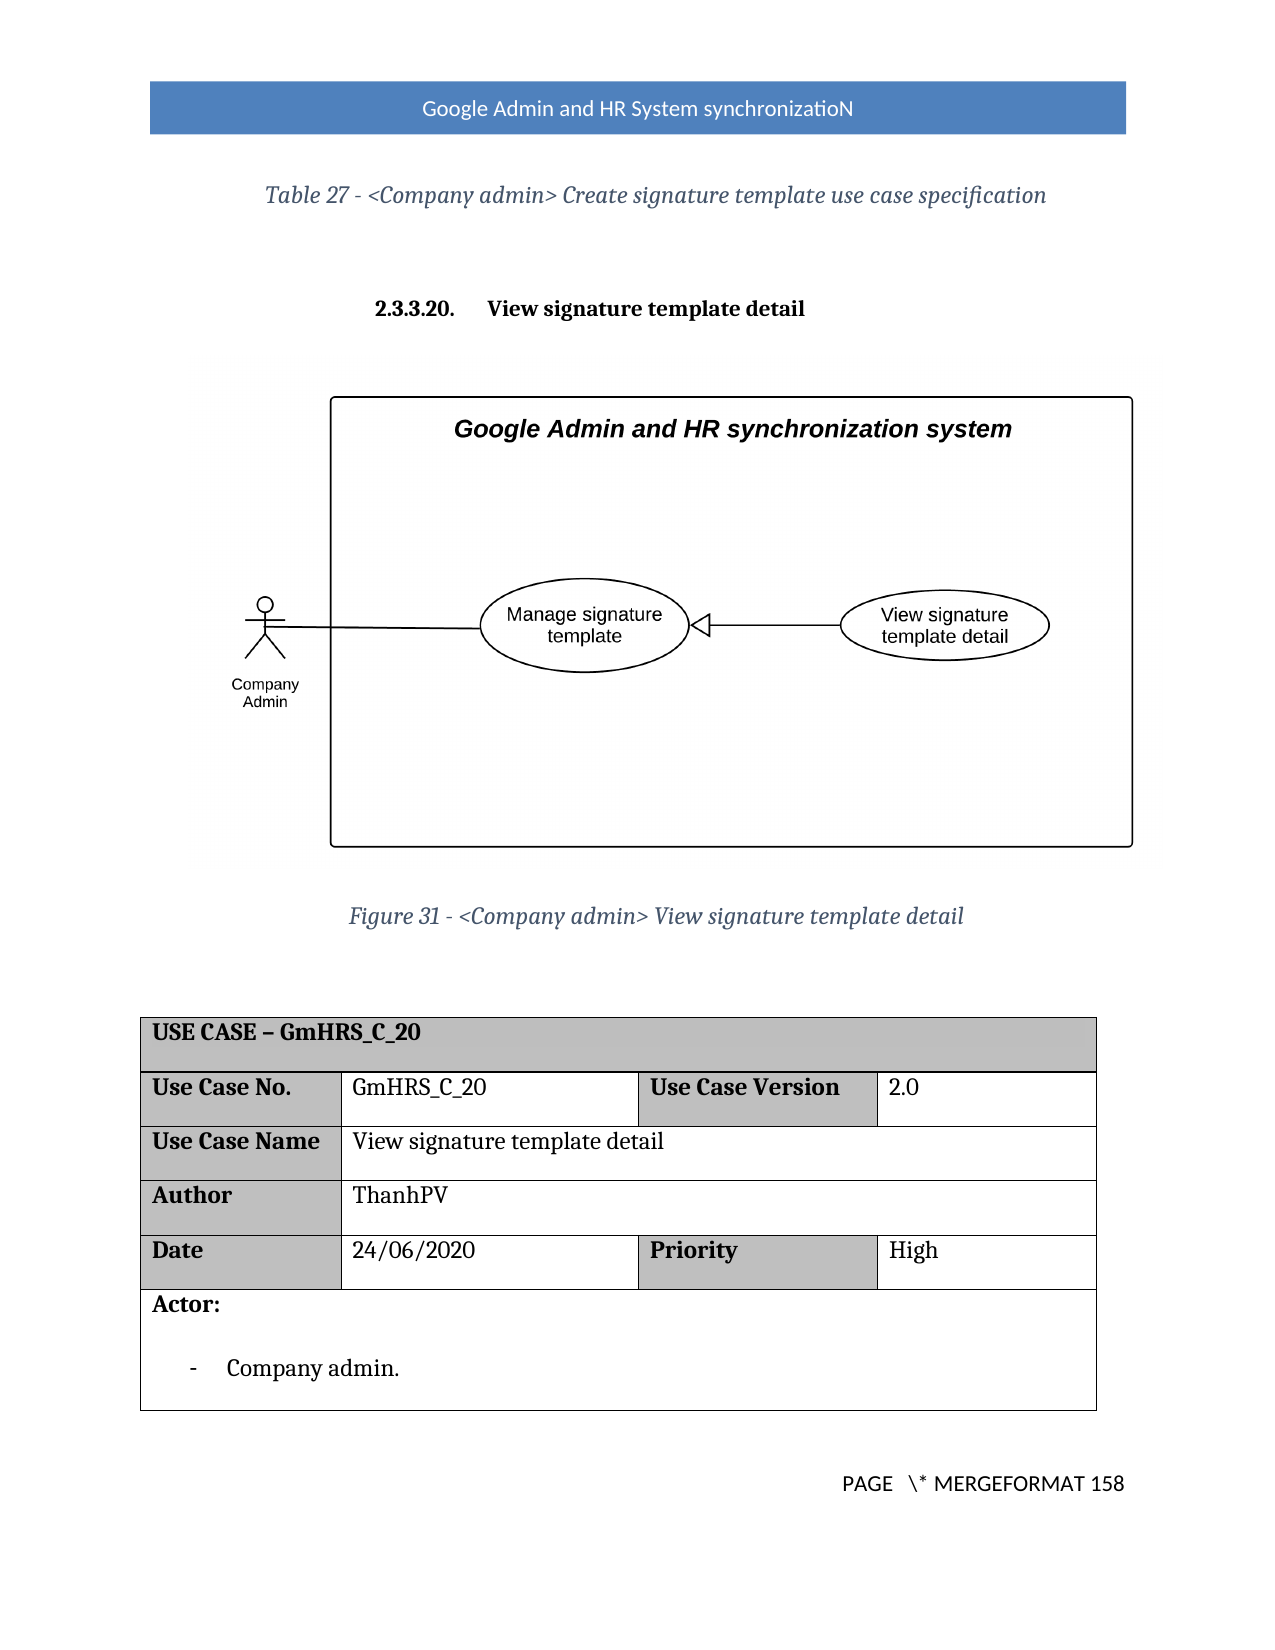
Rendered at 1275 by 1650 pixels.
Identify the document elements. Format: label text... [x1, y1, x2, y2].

table_cell 24/06/2020 [342, 1236, 638, 1289]
table_cell 2.0 [878, 1073, 1096, 1126]
table_cell GmHRS_C_20 [342, 1073, 638, 1126]
picture [187, 355, 1163, 869]
table_cell Author [141, 1181, 341, 1235]
table_header USE CASE – GmHRS_C_20 [141, 1018, 1096, 1071]
text Figure 31 - <Company admin> View signature template detail [187, 902, 1125, 930]
table_cell Use Case Version [639, 1073, 877, 1126]
table_cell View signature template detail [342, 1127, 1096, 1180]
table_cell Use Case No. [141, 1073, 341, 1126]
subtitle View signature template detail [375, 296, 1125, 322]
table_cell High [878, 1236, 1096, 1289]
table_cell Date [141, 1236, 341, 1289]
text Table 27 - <Company admin> Create signature template use case specification [187, 181, 1125, 209]
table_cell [141, 1290, 1096, 1410]
table_cell Use Case Name [141, 1127, 341, 1180]
table_cell ThanhPV [342, 1181, 1096, 1235]
table_cell Priority [639, 1236, 877, 1289]
